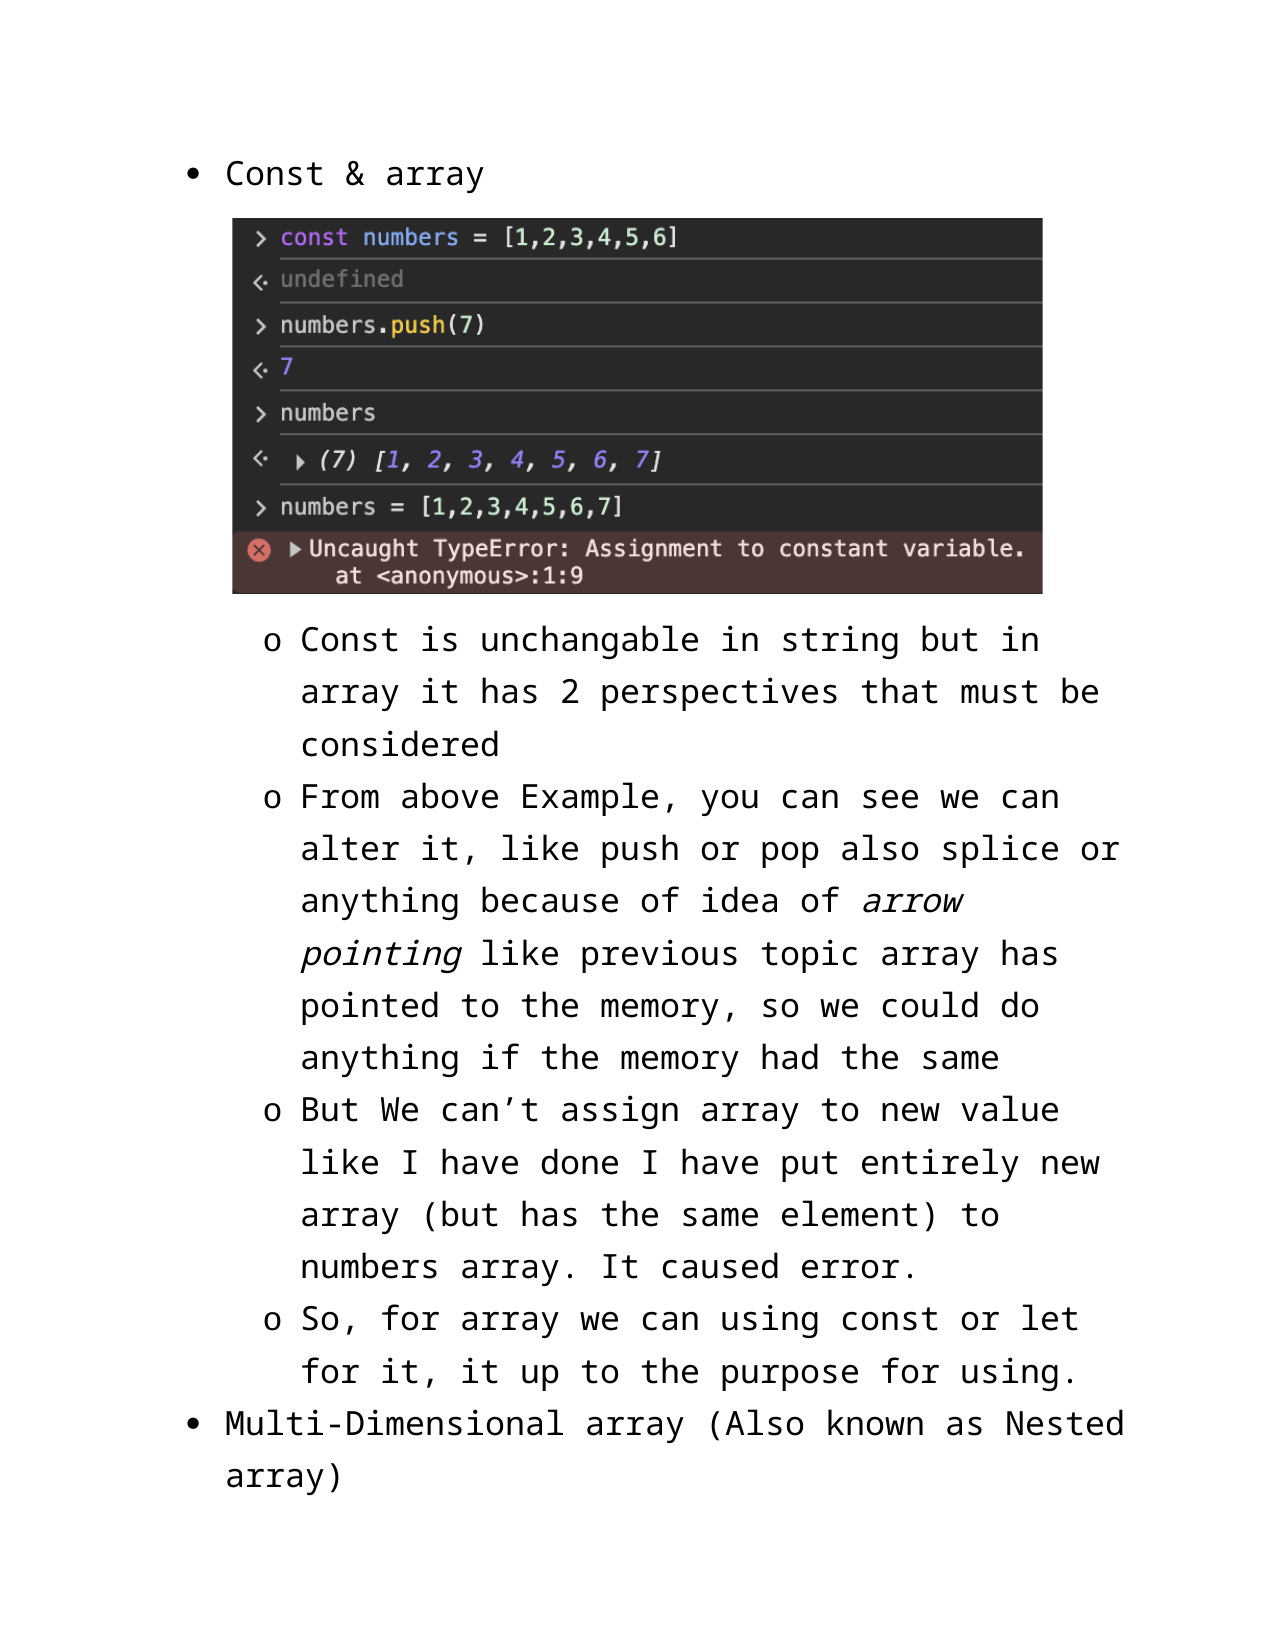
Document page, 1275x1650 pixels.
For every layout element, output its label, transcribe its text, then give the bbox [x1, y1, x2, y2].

list So, for array we can using const or let for it, it up to the purpose for using. [262, 1295, 1125, 1393]
list But We can’t assign array to new value like I have done I have put entirely new array (but has the same element) to numbers array. It caused error. [262, 1086, 1125, 1288]
picture [232, 218, 1043, 594]
list From above Example, you can see we can alter it, like push or pop also splice or anything because of idea of arrow pointing like previous topic array has pointed to the memory, so we could do anything if the memory had the same [262, 772, 1125, 1079]
list Multi-Dimensional array (Also known as Nested array) [187, 1400, 1125, 1497]
list Const & array [187, 150, 1125, 195]
list Const is unchangable in string but in array it has 2 perspectives that must be considered [262, 616, 1125, 766]
